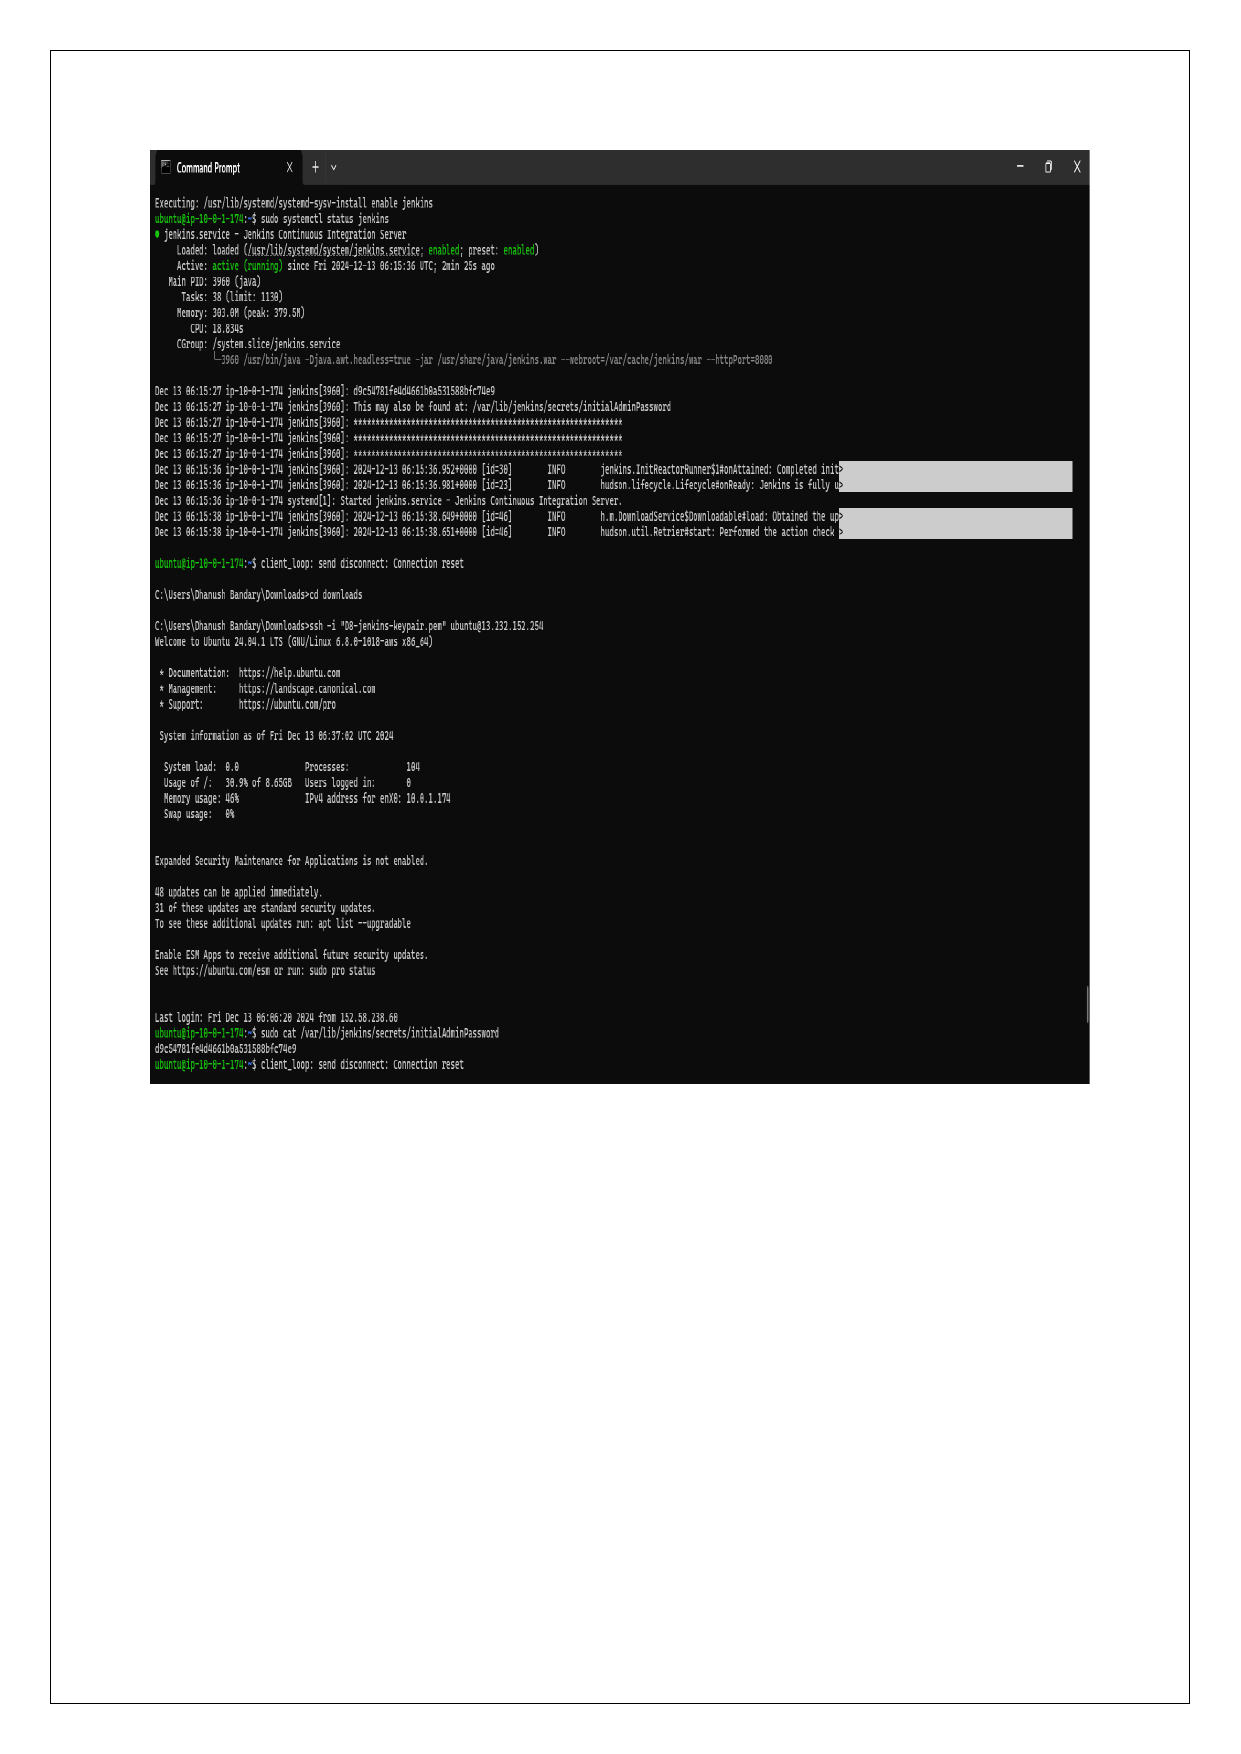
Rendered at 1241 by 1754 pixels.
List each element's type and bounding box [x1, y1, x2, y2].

picture [150, 150, 1090, 1084]
